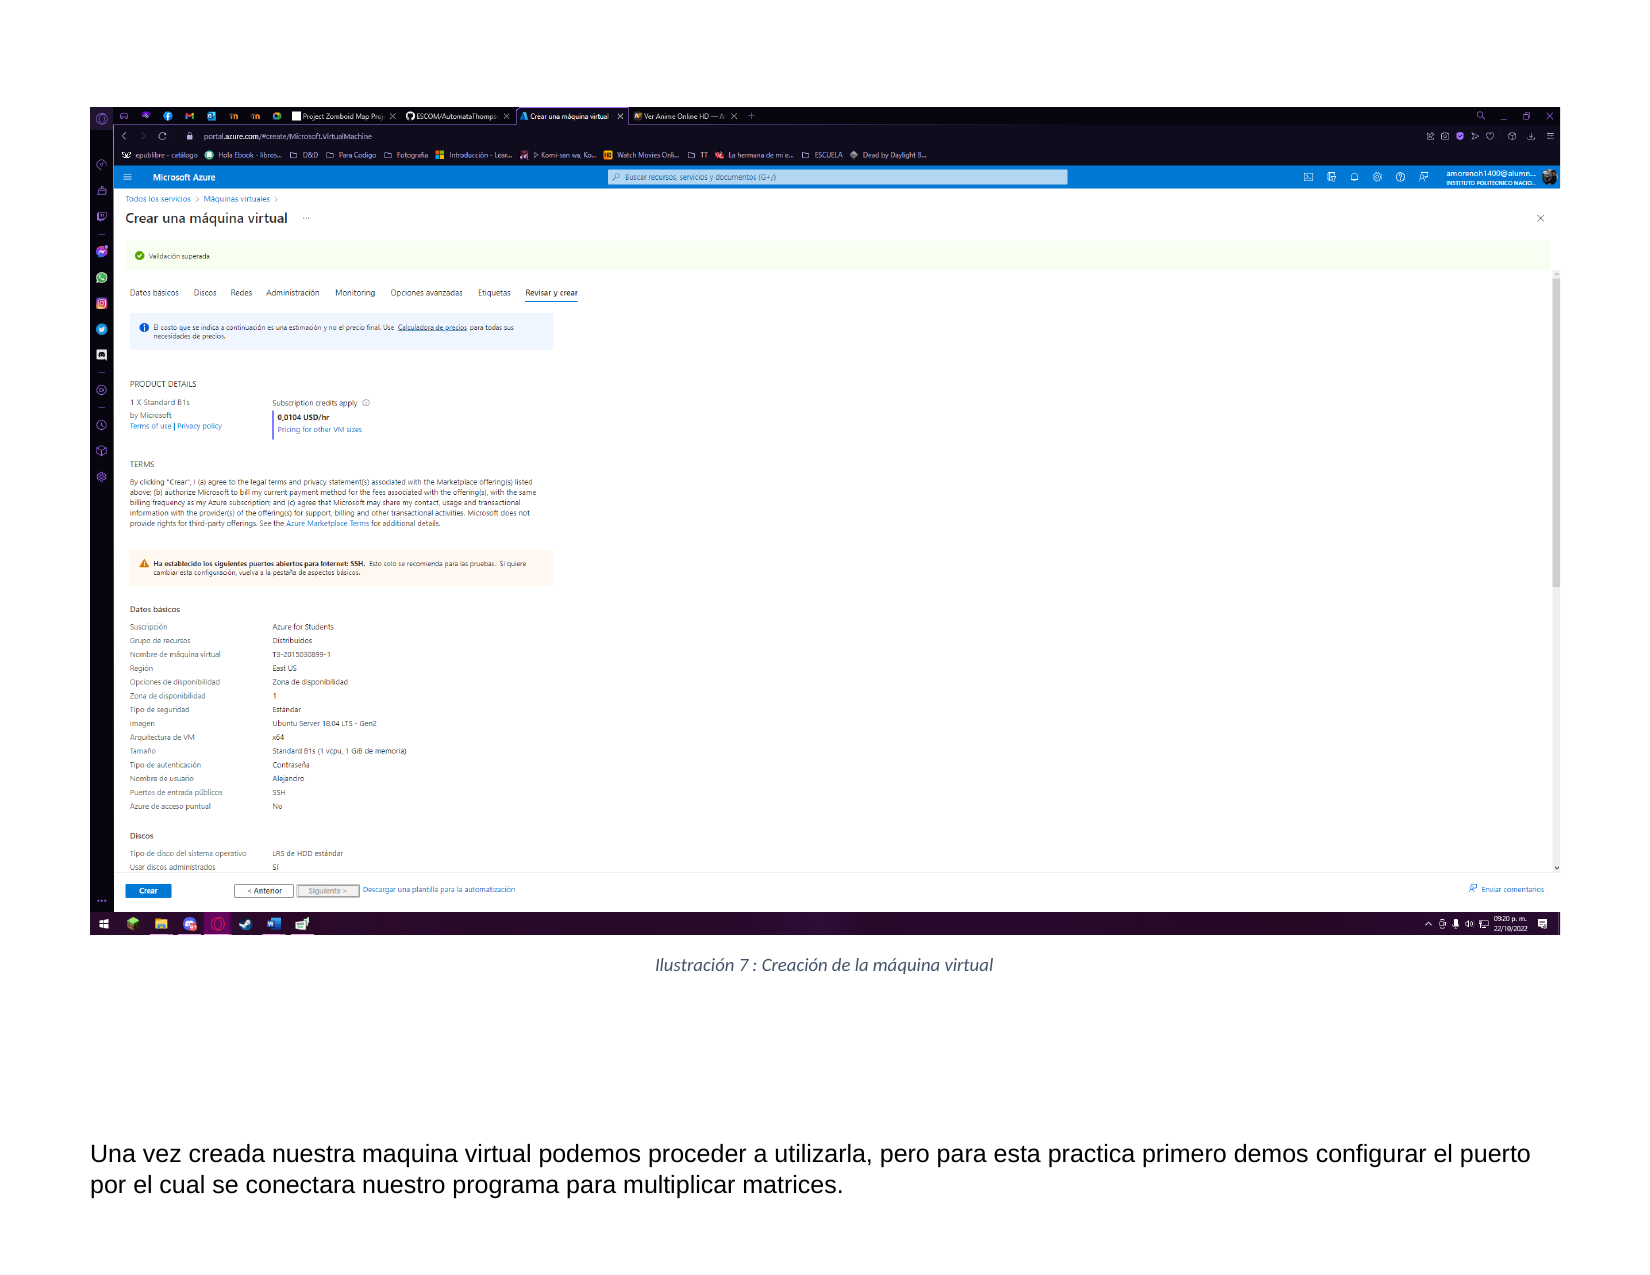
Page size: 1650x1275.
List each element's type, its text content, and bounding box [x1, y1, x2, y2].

text Una vez creada nuestra maquina virtual podemos proceder a utilizarla, pero para esta practica primero demos configurar el puerto por el cual se conectara nuestro programa para multiplicar matrices. [90, 1139, 1560, 1199]
picture [90, 107, 1561, 935]
